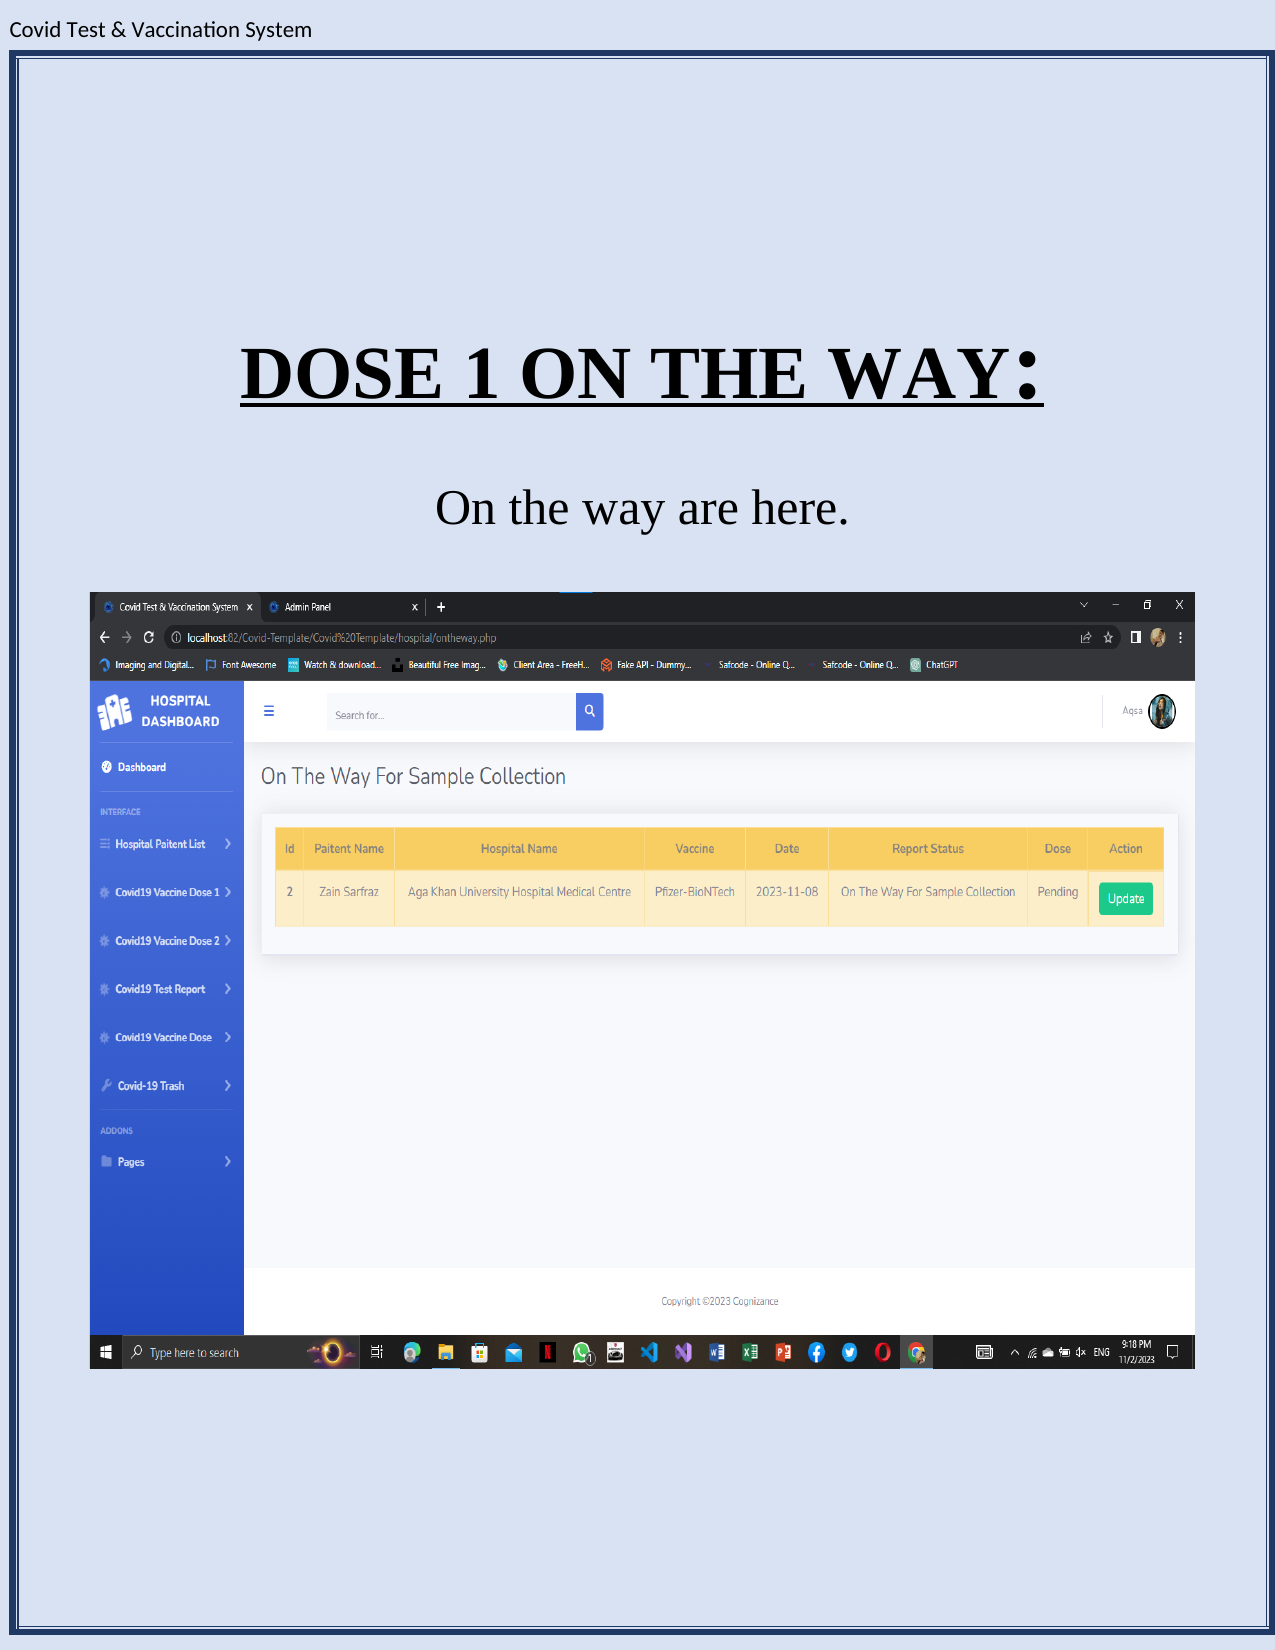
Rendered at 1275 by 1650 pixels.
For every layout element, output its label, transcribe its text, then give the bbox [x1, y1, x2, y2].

picture [89, 592, 1195, 1369]
text On the way are here. [19, 477, 1266, 535]
text DOSE 1 ON THE WAY: [19, 305, 1266, 420]
